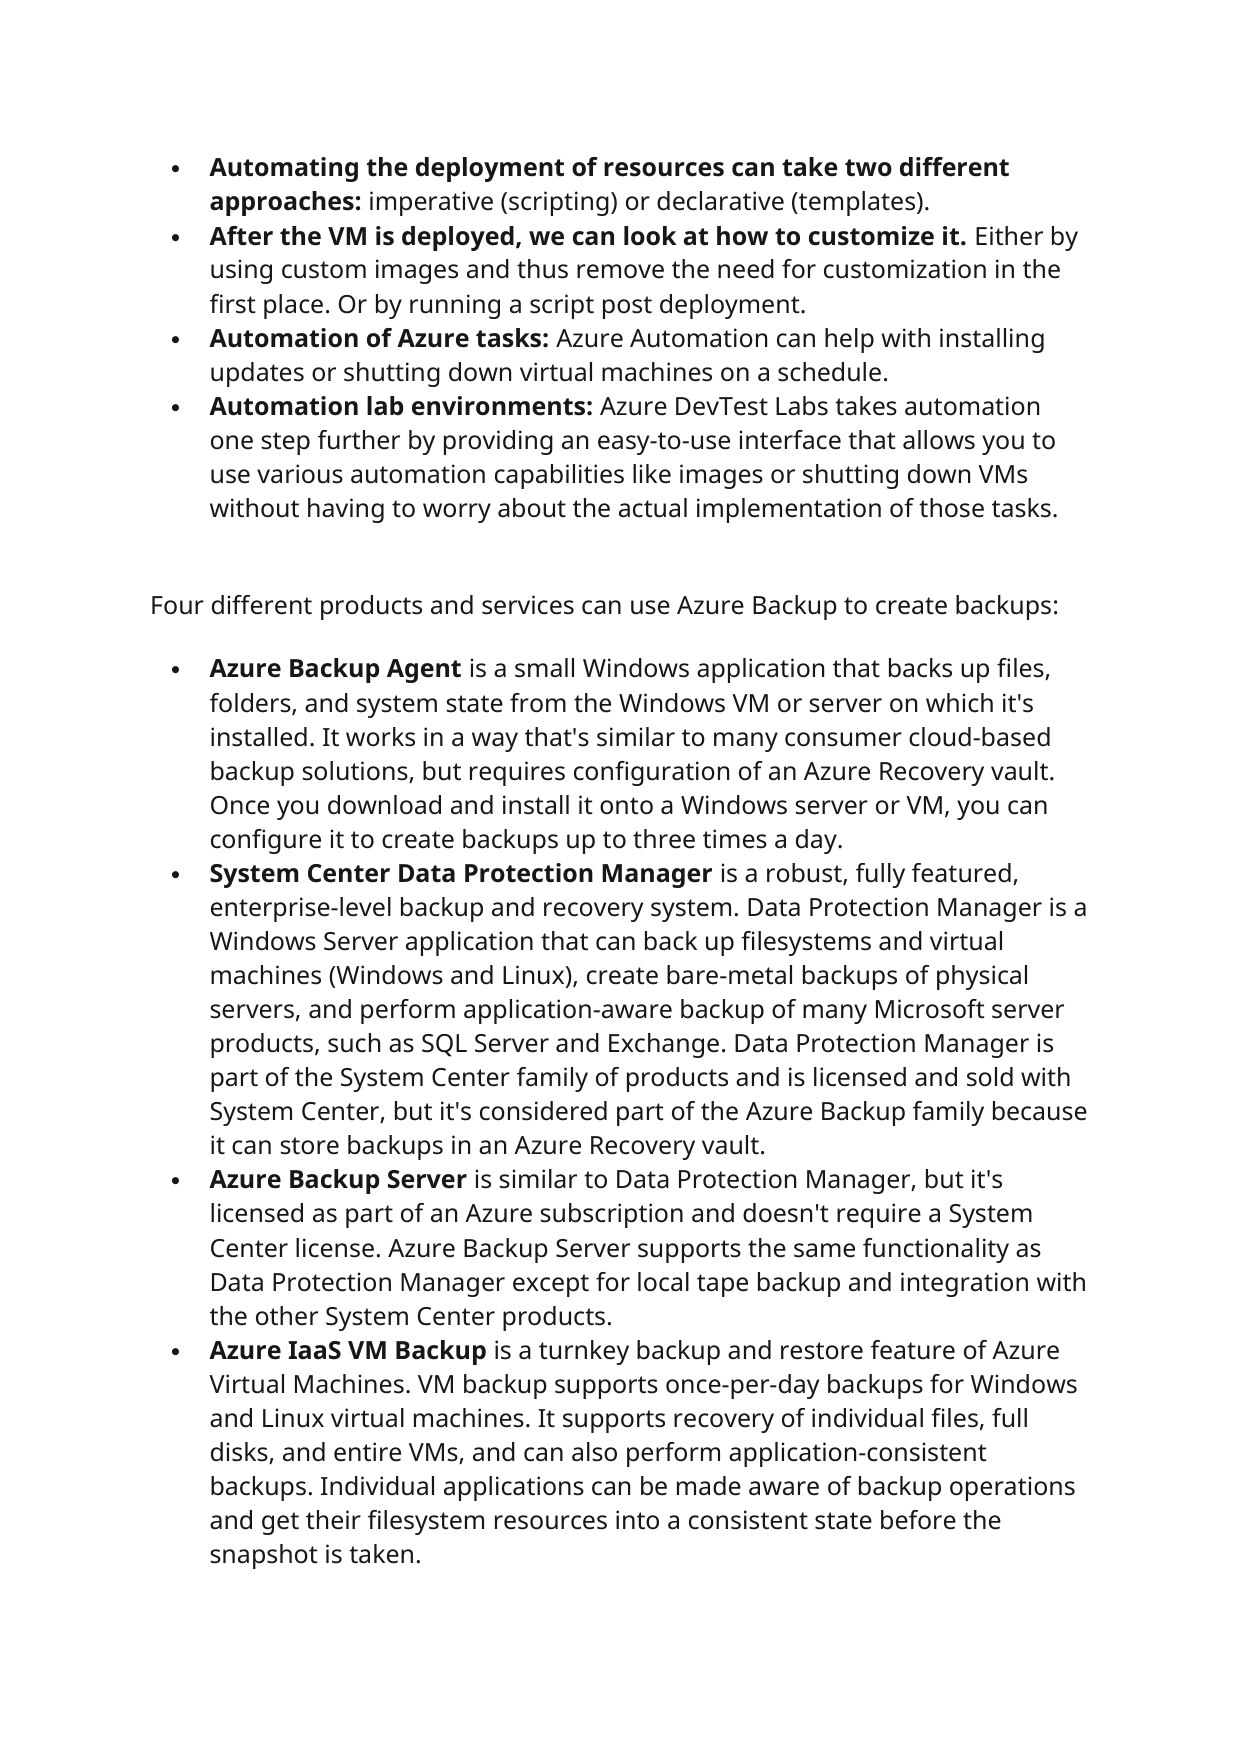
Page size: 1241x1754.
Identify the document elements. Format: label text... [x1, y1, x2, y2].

list System Center Data Protection Manager is a robust, fully featured, enterprise-level backup and recovery system. Data Protection Manager is a Windows Server application that can back up filesystems and virtual machines (Windows and Linux), create bare-metal backups of physical servers, and perform application-aware backup of many Microsoft server products, such as SQL Server and Exchange. Data Protection Manager is part of the System Center family of products and is licensed and sold with System Center, but it's considered part of the Azure Backup family because it can store backups in an Azure Recovery vault. [172, 856, 1090, 1162]
list Automation lab environments: Azure DevTest Labs takes automation one step further by providing an easy-to-use interface that allows you to use various automation capabilities like images or shutting down VMs without having to worry about the actual implementation of those tasks. [172, 388, 1090, 525]
list Azure Backup Server is similar to Data Protection Manager, but it's licensed as part of an Azure subscription and doesn't require a System Center license. Azure Backup Server supports the same functionality as Data Protection Manager except for local tape backup and integration with the other System Center products. [172, 1162, 1090, 1332]
list Automating the deployment of resources can take two different approaches: imperative (scripting) or declarative (templates). [172, 150, 1090, 218]
text Four different products and services can use Azure Backup to create backups: [150, 588, 1090, 622]
list After the VM is deployed, we can look at how to customize it. Either by using custom images and thus remove the need for customization in the first place. Or by running a script post deployment. [172, 218, 1090, 320]
list Azure Backup Agent is a small Windows application that backs up files, folders, and system state from the Windows VM or server on which it's installed. It works in a way that's similar to many consumer cloud-based backup solutions, but requires configuration of an Azure Recovery vault. Once you download and install it onto a Windows server or VM, you can configure it to create backups up to three times a day. [172, 651, 1090, 856]
list Automation of Azure tasks: Azure Automation can help with installing updates or shutting down virtual machines on a schedule. [172, 320, 1090, 388]
list Azure IaaS VM Backup is a turnkey backup and restore feature of Azure Virtual Machines. VM backup supports once-per-day backups for Windows and Linux virtual machines. It supports recovery of individual files, full disks, and entire VMs, and can also perform application-consistent backups. Individual applications can be made aware of backup operations and get their filesystem resources into a consistent state before the snapshot is taken. [172, 1332, 1090, 1571]
